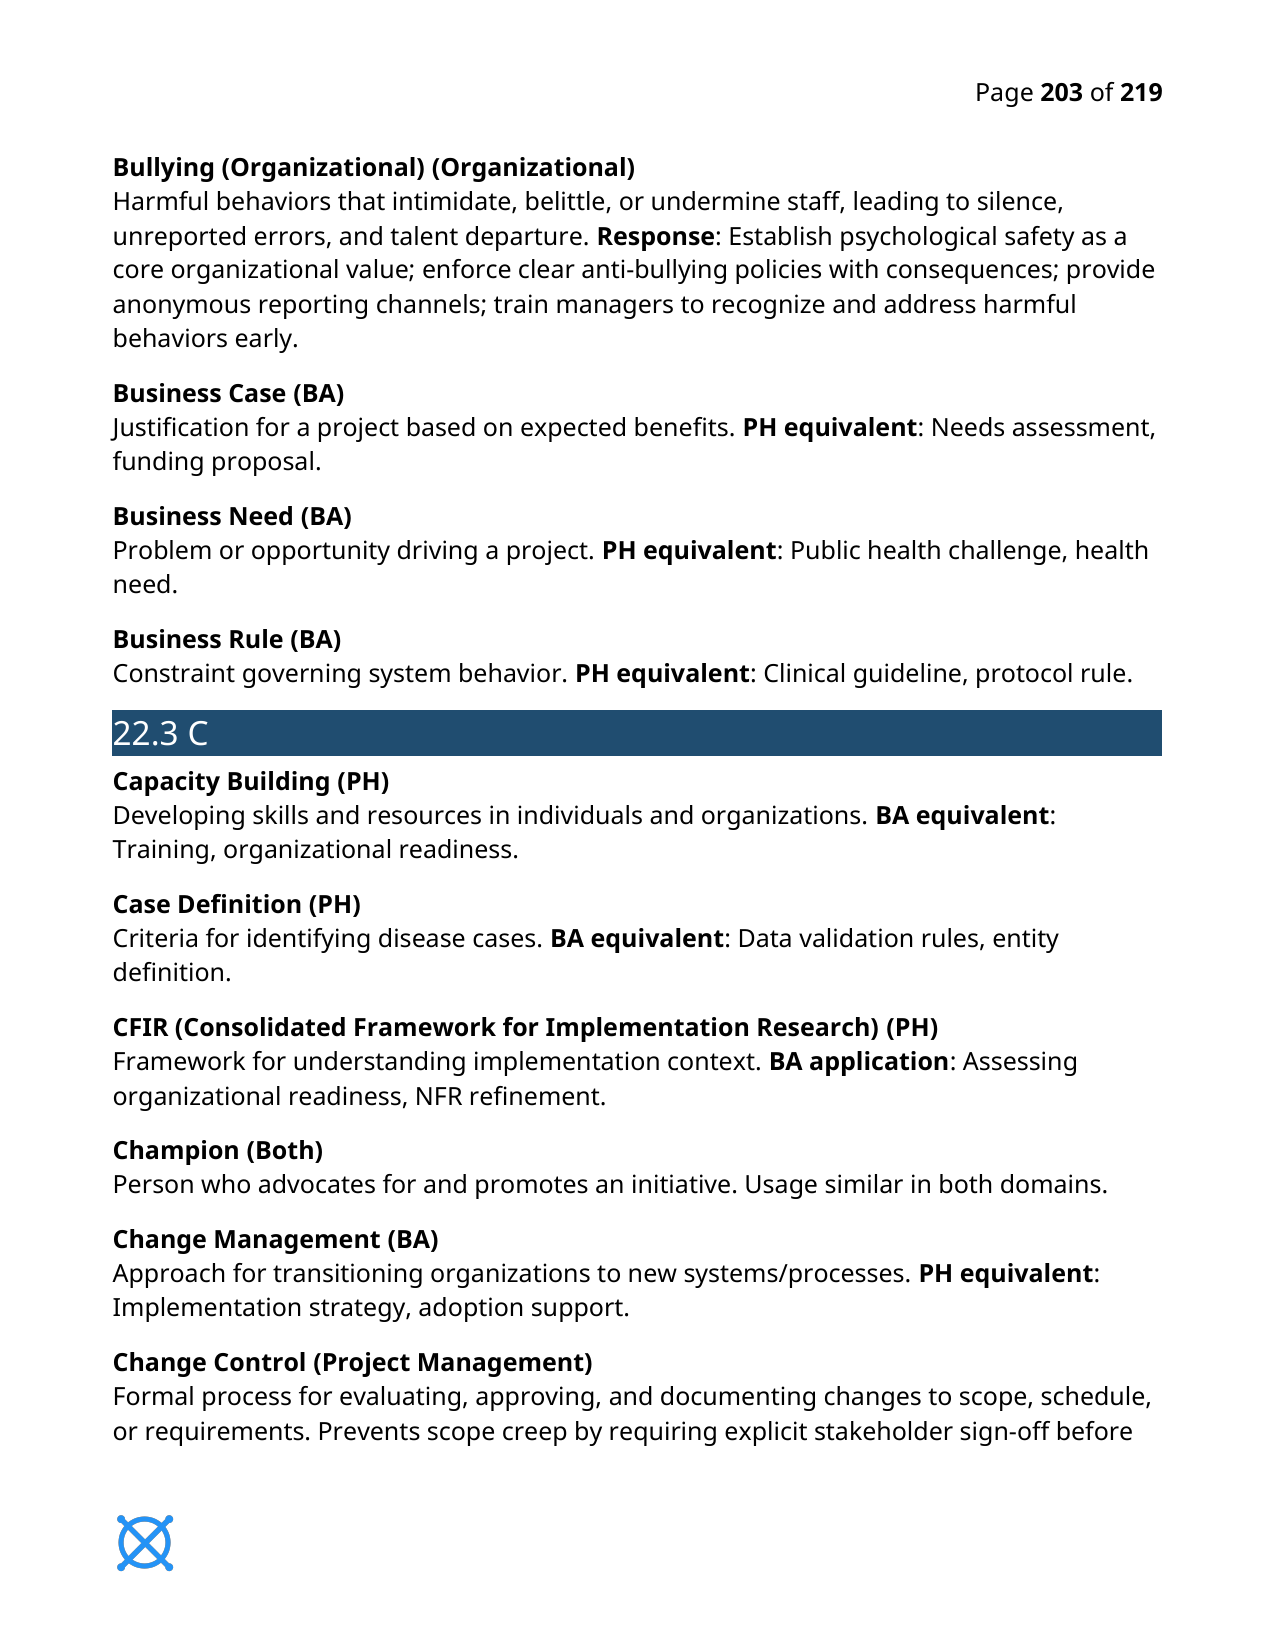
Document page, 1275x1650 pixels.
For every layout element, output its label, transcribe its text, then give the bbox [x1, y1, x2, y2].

text Person who advocates for and promotes an initiative. Usage similar in both domains. [112, 1167, 1162, 1201]
text Capacity Building (PH) [112, 764, 1162, 798]
text Developing skills and resources in individuals and organizations. BA equivalent: Training, organizational readiness. [112, 798, 1162, 866]
text Change Control (Project Management) [112, 1345, 1162, 1379]
text Problem or opportunity driving a project. PH equivalent: Public health challenge, health need. [112, 532, 1162, 600]
text Constraint governing system behavior. PH equivalent: Clinical guideline, protocol rule. [112, 655, 1162, 689]
text Justification for a project based on expected benefits. PH equivalent: Needs assessment, funding proposal. [112, 409, 1162, 477]
text Criteria for identifying disease cases. BA equivalent: Data validation rules, entity definition. [112, 921, 1162, 989]
text Bullying (Organizational) (Organizational) [112, 150, 1162, 184]
picture [112, 1511, 177, 1575]
text Business Rule (BA) [112, 621, 1162, 655]
text Framework for understanding implementation context. BA application: Assessing organizational readiness, NFR refinement. [112, 1044, 1162, 1112]
text Harmful behaviors that intimidate, belittle, or undermine staff, leading to silence, unreported errors, and talent departure. Response: Establish psychological safety as a core organizational value; enforce clear anti-bullying policies with consequences; provide anonymous reporting channels; train managers to recognize and address harmful behaviors early. [112, 184, 1162, 354]
text Approach for transitioning organizations to new systems/processes. PH equivalent: Implementation strategy, adoption support. [112, 1256, 1162, 1324]
text Champion (Both) [112, 1133, 1162, 1167]
subtitle C [112, 710, 1162, 756]
text Business Case (BA) [112, 375, 1162, 409]
text Case Definition (PH) [112, 887, 1162, 921]
text CFIR (Consolidated Framework for Implementation Research) (PH) [112, 1010, 1162, 1044]
text Business Need (BA) [112, 498, 1162, 532]
text Change Management (BA) [112, 1222, 1162, 1256]
